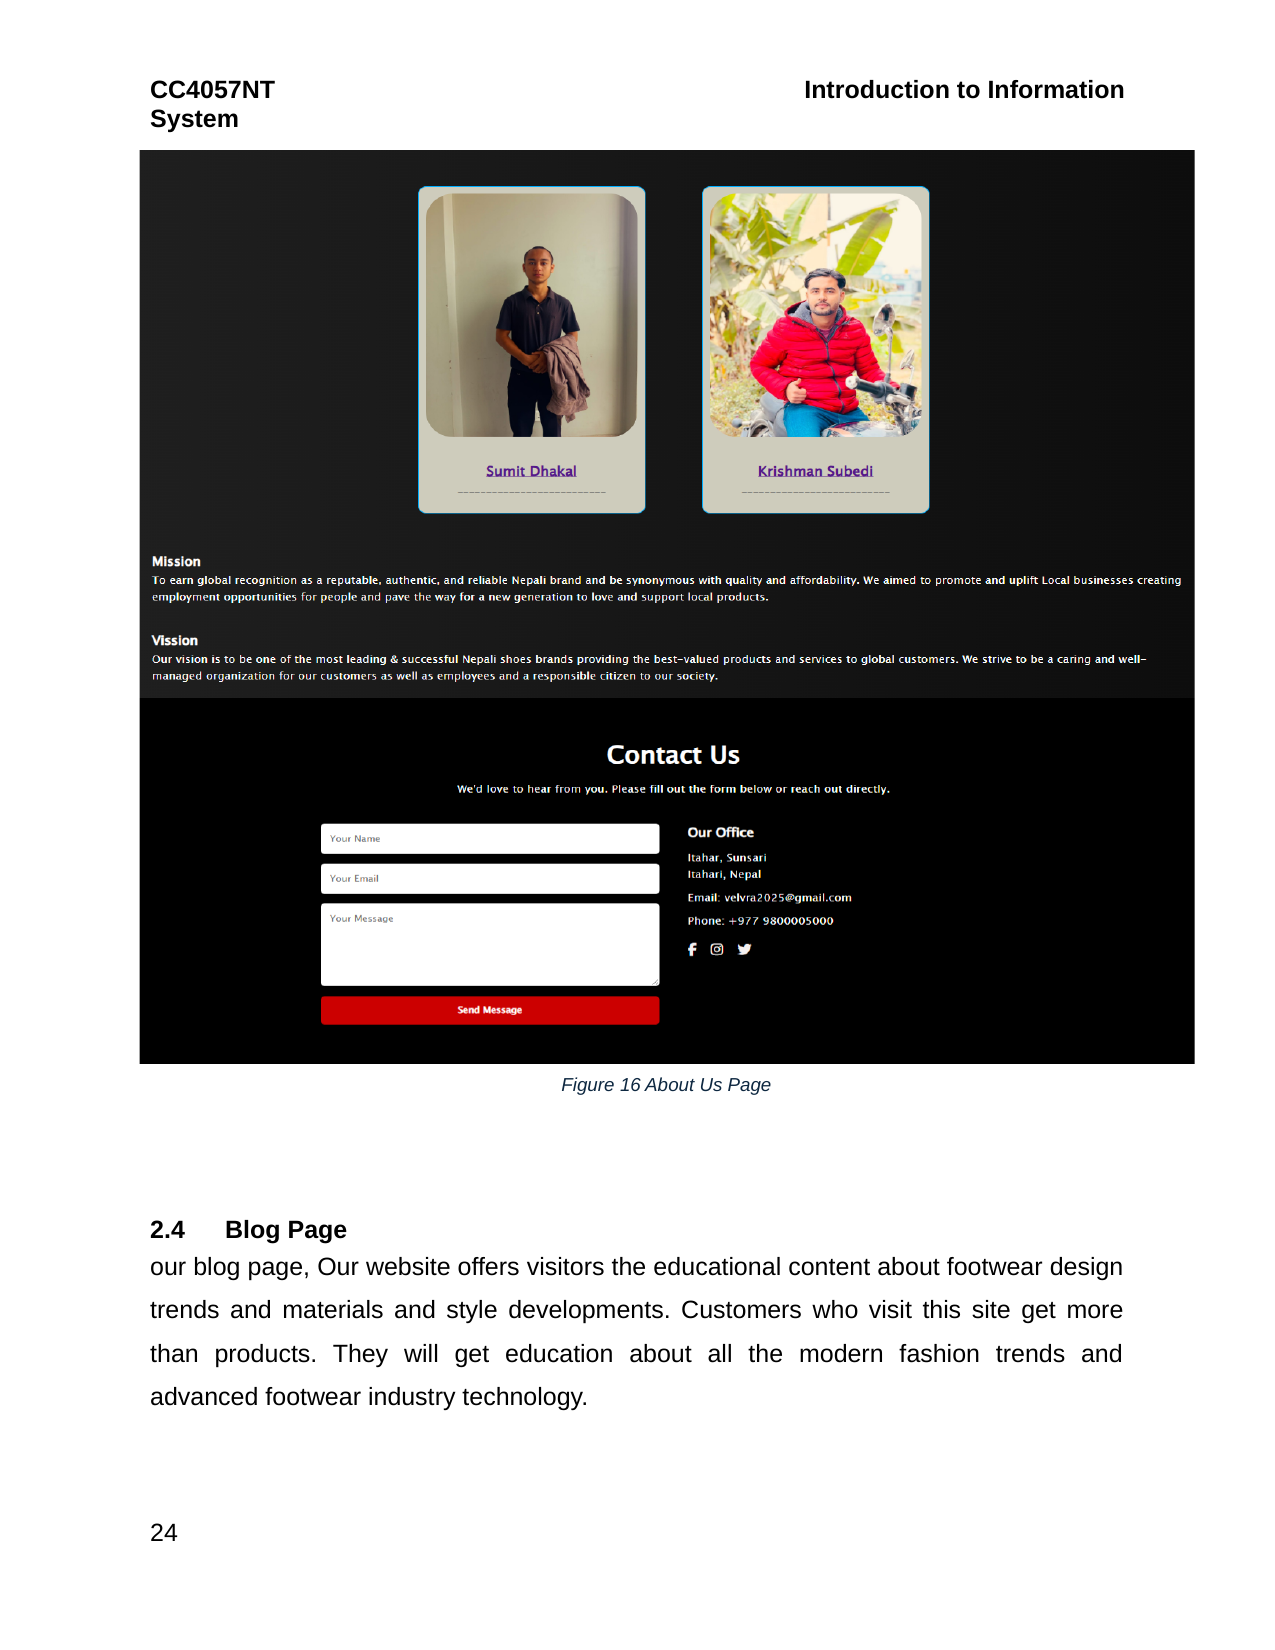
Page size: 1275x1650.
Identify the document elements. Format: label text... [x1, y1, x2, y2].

text our blog page, Our website offers visitors the educational content about footwear design trends and materials and style developments. Customers who visit this site get more than products. They will get education about all the modern fashion trends and advanced footwear industry technology. [150, 1252, 1125, 1411]
subtitle Blog Page [150, 1215, 1125, 1244]
picture [139, 150, 1195, 1065]
